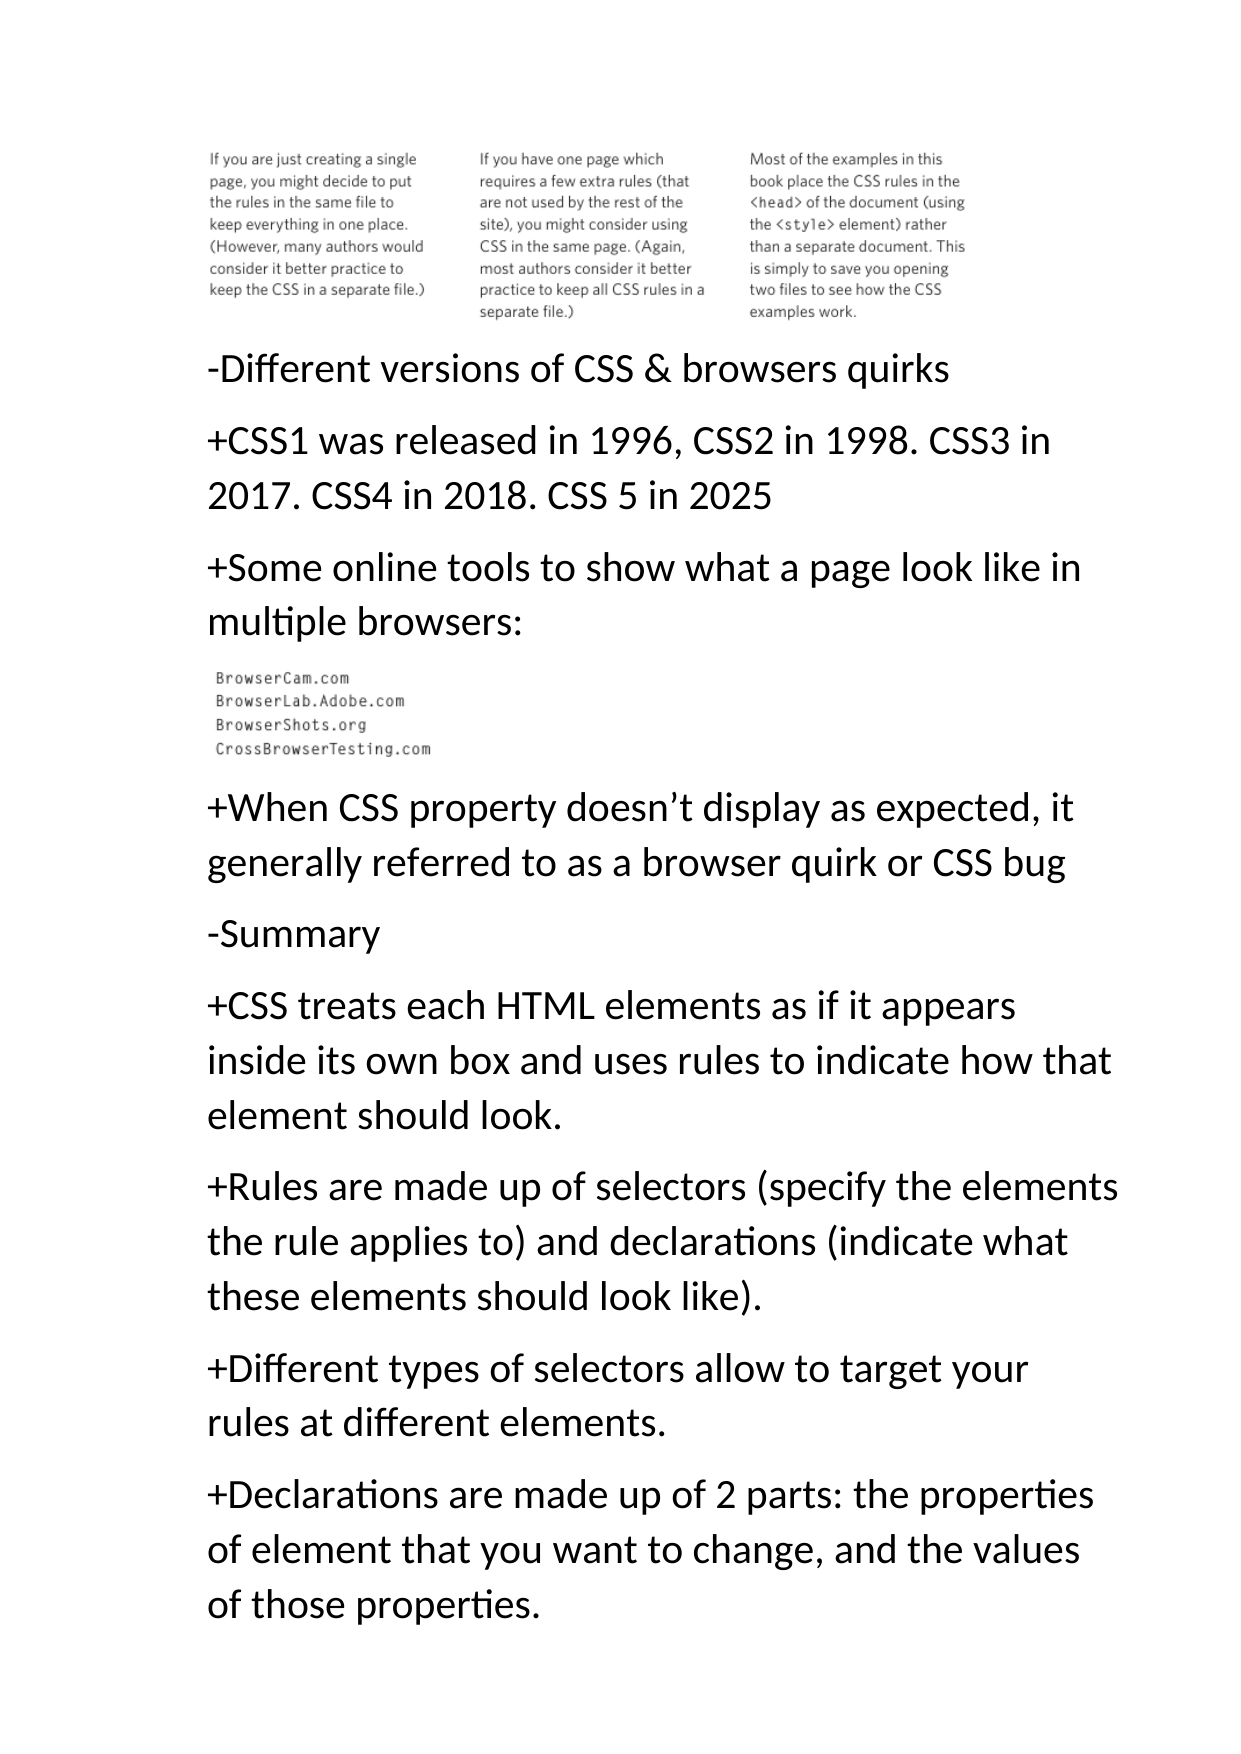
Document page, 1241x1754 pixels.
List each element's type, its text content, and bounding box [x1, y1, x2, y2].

text +CSS1 was released in 1996, CSS2 in 1998. CSS3 in 2017. CSS4 in 2018. CSS 5 in 2025 [207, 414, 1122, 520]
text -Summary [207, 907, 1122, 958]
text +CSS treats each HTML elements as if it appears inside its own box and uses rules to indicate how that element should look. [207, 979, 1122, 1139]
text +Rules are made up of selectors (specify the elements the rule applies to) and declarations (indicate what these elements should look like). [207, 1160, 1122, 1321]
picture [206, 147, 975, 324]
text -Different versions of CSS & browsers quirks [207, 342, 1122, 393]
text +Declarations are made up of 2 parts: the properties of element that you want to change, and the values of those properties. [207, 1468, 1122, 1629]
text +Some online tools to show what a page look like in multiple browsers: [207, 541, 1122, 646]
text +Different types of selectors allow to target your rules at different elements. [207, 1342, 1122, 1447]
text +When CSS property doesn’t display as expected, it generally referred to as a browser quirk or CSS bug [207, 781, 1122, 887]
picture [206, 667, 438, 762]
